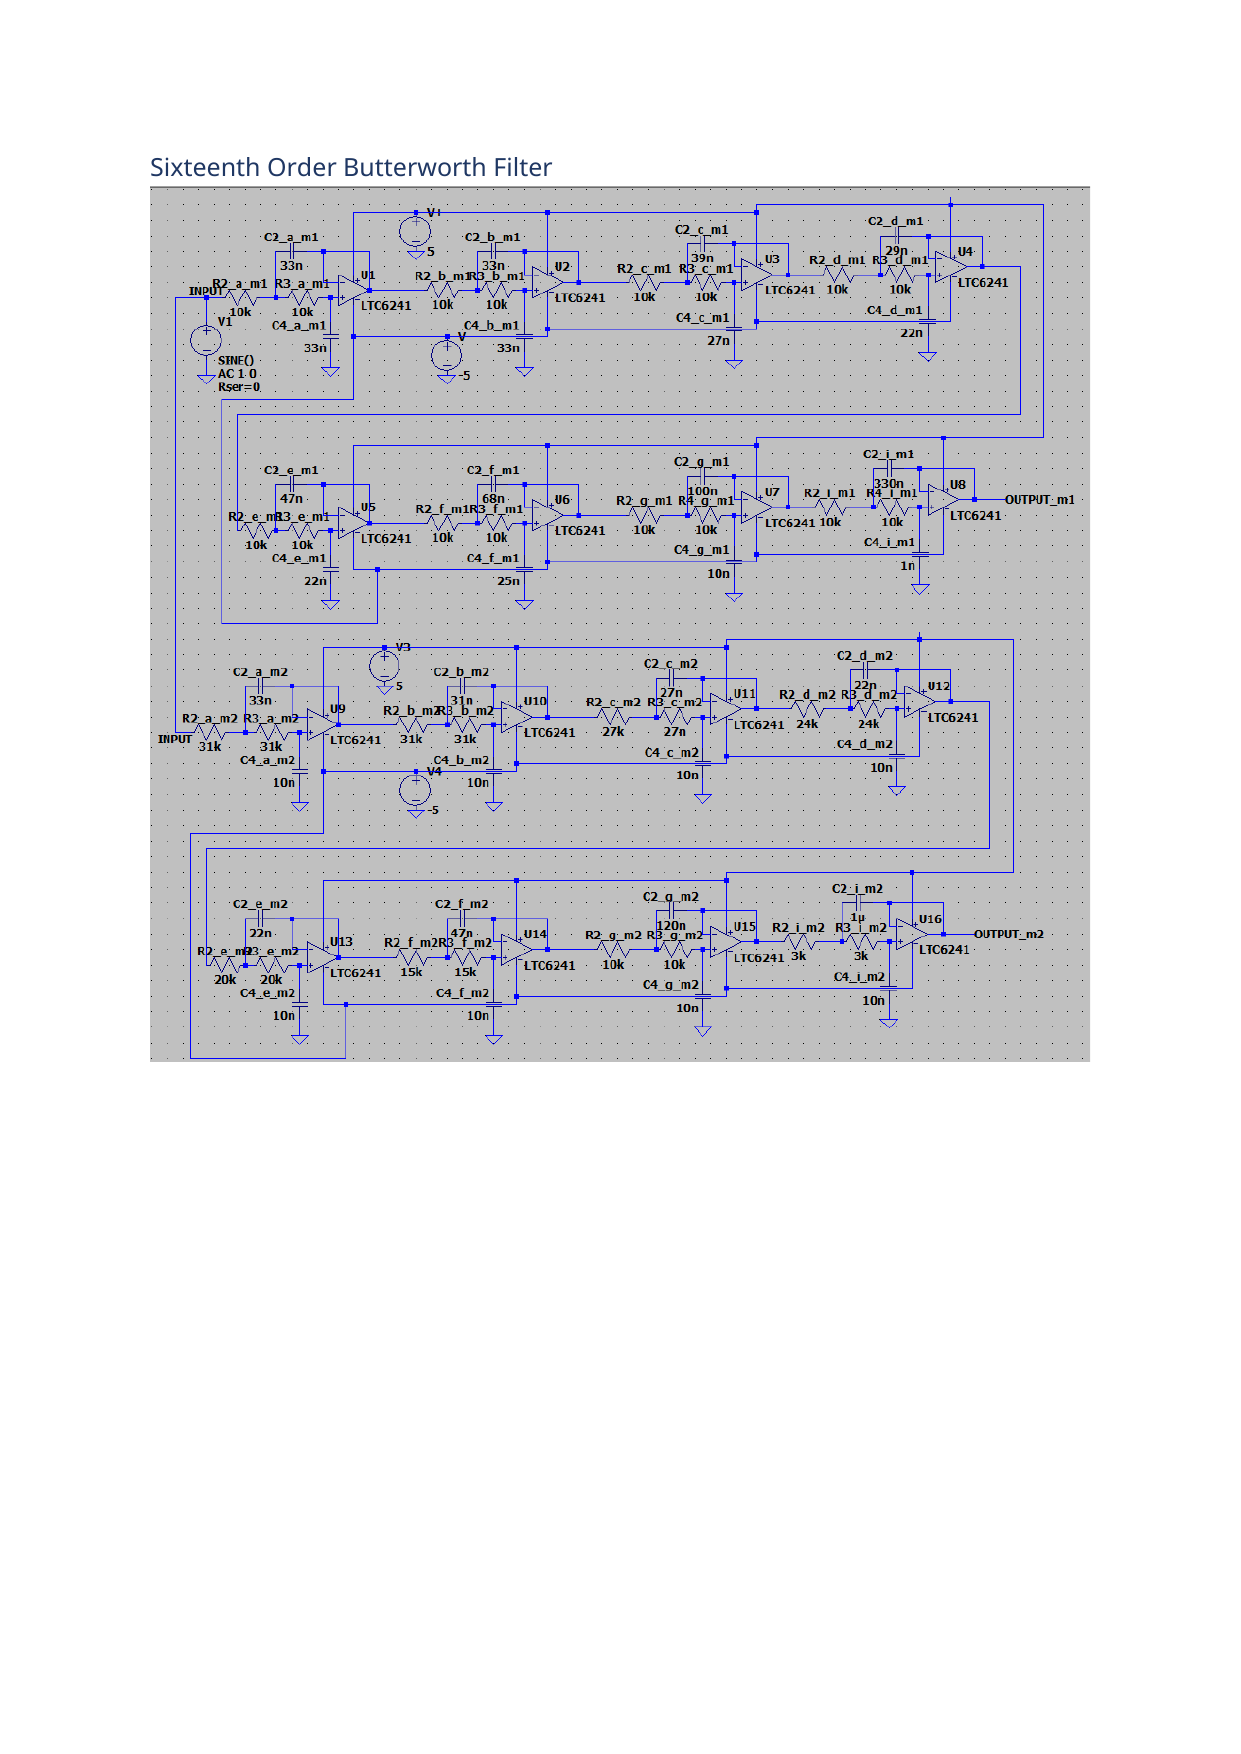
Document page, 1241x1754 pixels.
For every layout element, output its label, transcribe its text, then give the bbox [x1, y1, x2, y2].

subtitle Sixteenth Order Butterworth Filter [150, 150, 1090, 184]
picture [150, 186, 1091, 1062]
